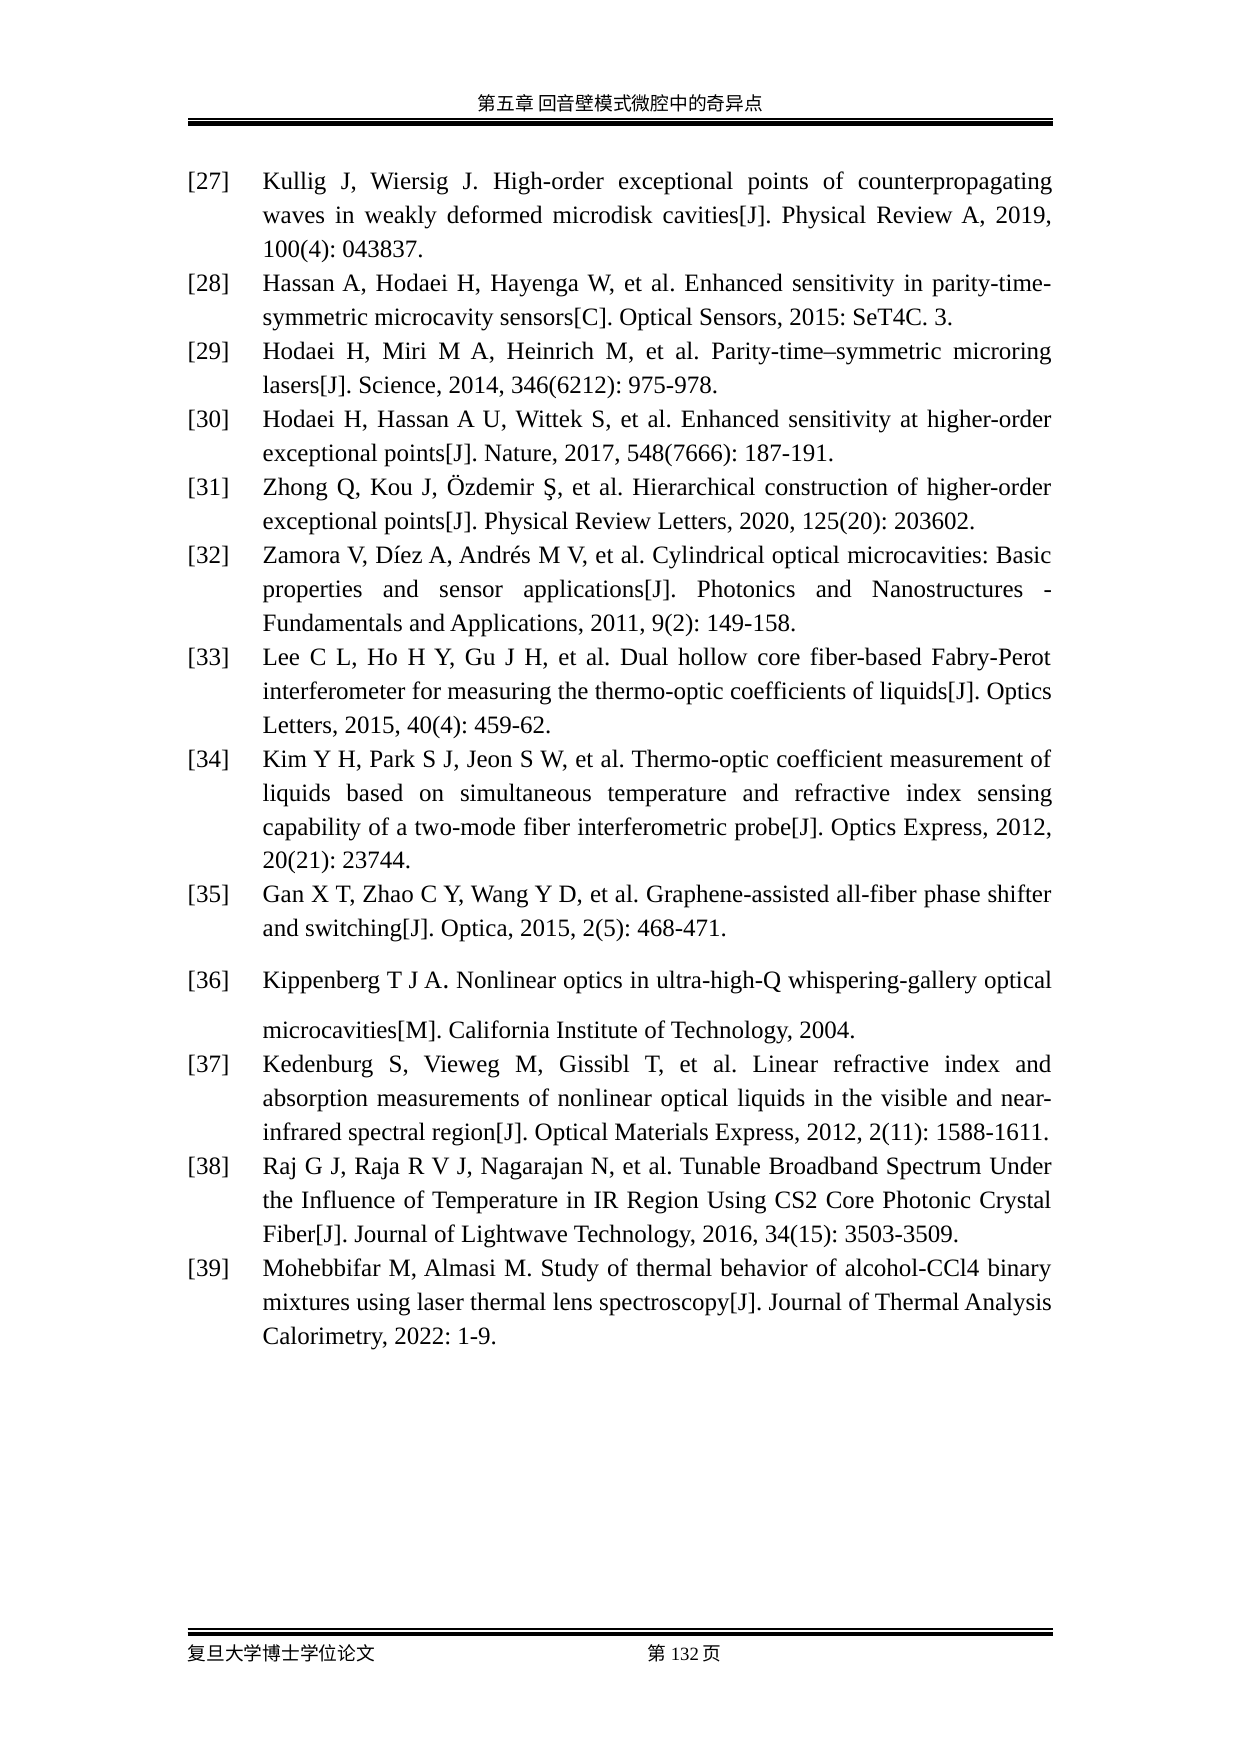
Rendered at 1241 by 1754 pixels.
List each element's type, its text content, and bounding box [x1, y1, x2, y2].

text [37] Kedenburg S, Vieweg M, Gissibl T, et al. Linear refractive index and absorption measurements of nonlinear optical liquids in the visible and near-infrared spectral region[J]. Optical Materials Express, 2012, 2(11): 1588-1611. [187, 1047, 1053, 1149]
text [35] Gan X T, Zhao C Y, Wang Y D, et al. Graphene-assisted all-fiber phase shifter and switching[J]. Optica, 2015, 2(5): 468-471. [187, 877, 1053, 945]
text [34] Kim Y H, Park S J, Jeon S W, et al. Thermo-optic coefficient measurement of liquids based on simultaneous temperature and refractive index sensing capability of a two-mode fiber interferometric probe[J]. Optics Express, 2012, 20(21): 23744. [187, 741, 1053, 877]
text [28] Hassan A, Hodaei H, Hayenga W, et al. Enhanced sensitivity in parity-time-symmetric microcavity sensors[C]. Optical Sensors, 2015: SeT4C. 3. [187, 266, 1053, 334]
text [30] Hodaei H, Hassan A U, Wittek S, et al. Enhanced sensitivity at higher-order exceptional points[J]. Nature, 2017, 548(7666): 187-191. [187, 402, 1053, 469]
text [32] Zamora V, Díez A, Andrés M V, et al. Cylindrical optical microcavities: Basic properties and sensor applications[J]. Photonics and Nanostructures - Fundamentals and Applications, 2011, 9(2): 149-158. [187, 537, 1053, 639]
text [36] Kippenberg T J A. Nonlinear optics in ultra-high-Q whispering-gallery optical microcavities[M]. California Institute of Technology, 2004. [187, 945, 1053, 1047]
text [31] Zhong Q, Kou J, Özdemir Ş, et al. Hierarchical construction of higher-order exceptional points[J]. Physical Review Letters, 2020, 125(20): 203602. [187, 469, 1053, 537]
text [33] Lee C L, Ho H Y, Gu J H, et al. Dual hollow core fiber-based Fabry-Perot interferometer for measuring the thermo-optic coefficients of liquids[J]. Optics Letters, 2015, 40(4): 459-62. [187, 639, 1053, 741]
text [39] Mohebbifar M, Almasi M. Study of thermal behavior of alcohol-CCl4 binary mixtures using laser thermal lens spectroscopy[J]. Journal of Thermal Analysis Calorimetry, 2022: 1-9. [187, 1251, 1053, 1352]
text [27] Kullig J, Wiersig J. High-order exceptional points of counterpropagating waves in weakly deformed microdisk cavities[J]. Physical Review A, 2019, 100(4): 043837. [187, 164, 1053, 266]
text [38] Raj G J, Raja R V J, Nagarajan N, et al. Tunable Broadband Spectrum Under the Influence of Temperature in IR Region Using CS2 Core Photonic Crystal Fiber[J]. Journal of Lightwave Technology, 2016, 34(15): 3503-3509. [187, 1149, 1053, 1251]
text [29] Hodaei H, Miri M A, Heinrich M, et al. Parity-time–symmetric microring lasers[J]. Science, 2014, 346(6212): 975-978. [187, 334, 1053, 402]
